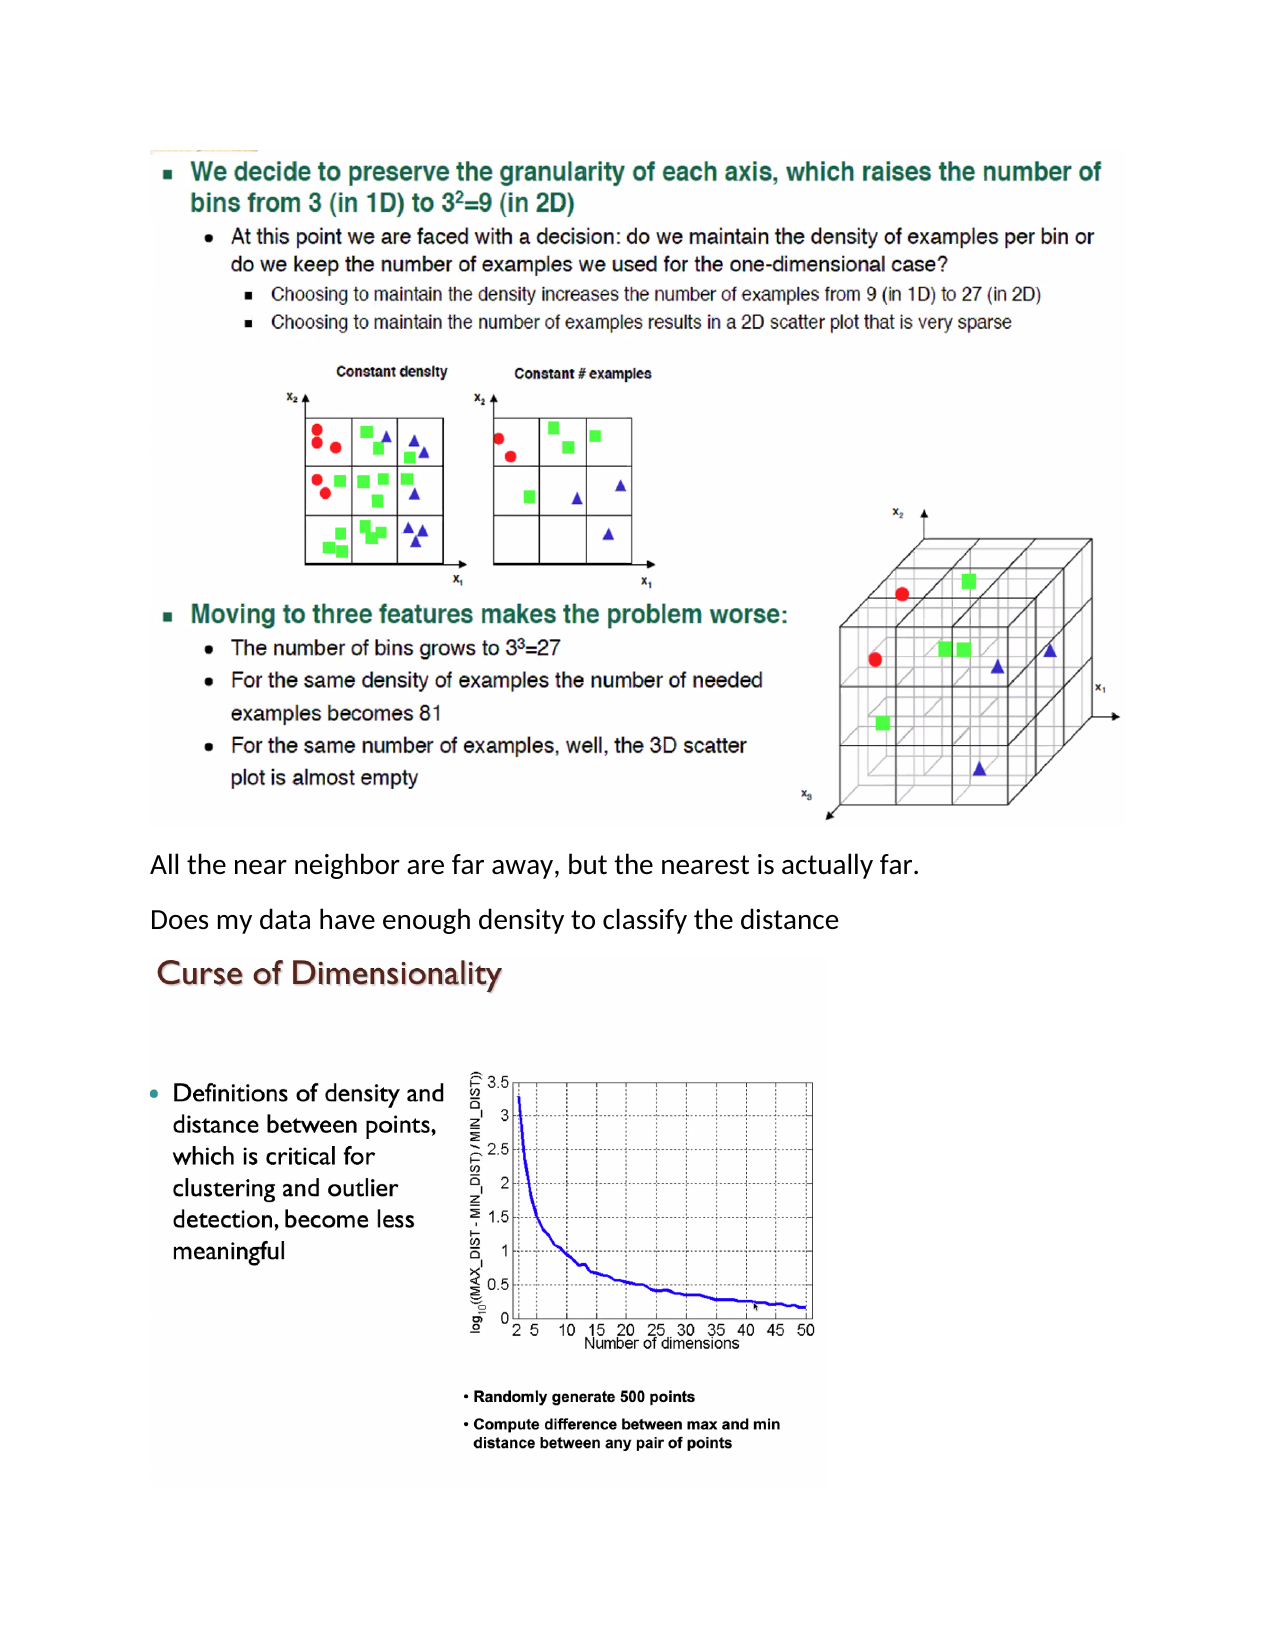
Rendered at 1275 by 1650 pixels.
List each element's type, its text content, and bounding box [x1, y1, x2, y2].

picture [150, 956, 829, 1487]
text All the near neighbor are far away, but the nearest is actually far. [150, 846, 1125, 881]
picture [150, 150, 1125, 827]
text Does my data have enough density to classify the distance [150, 901, 1125, 937]
